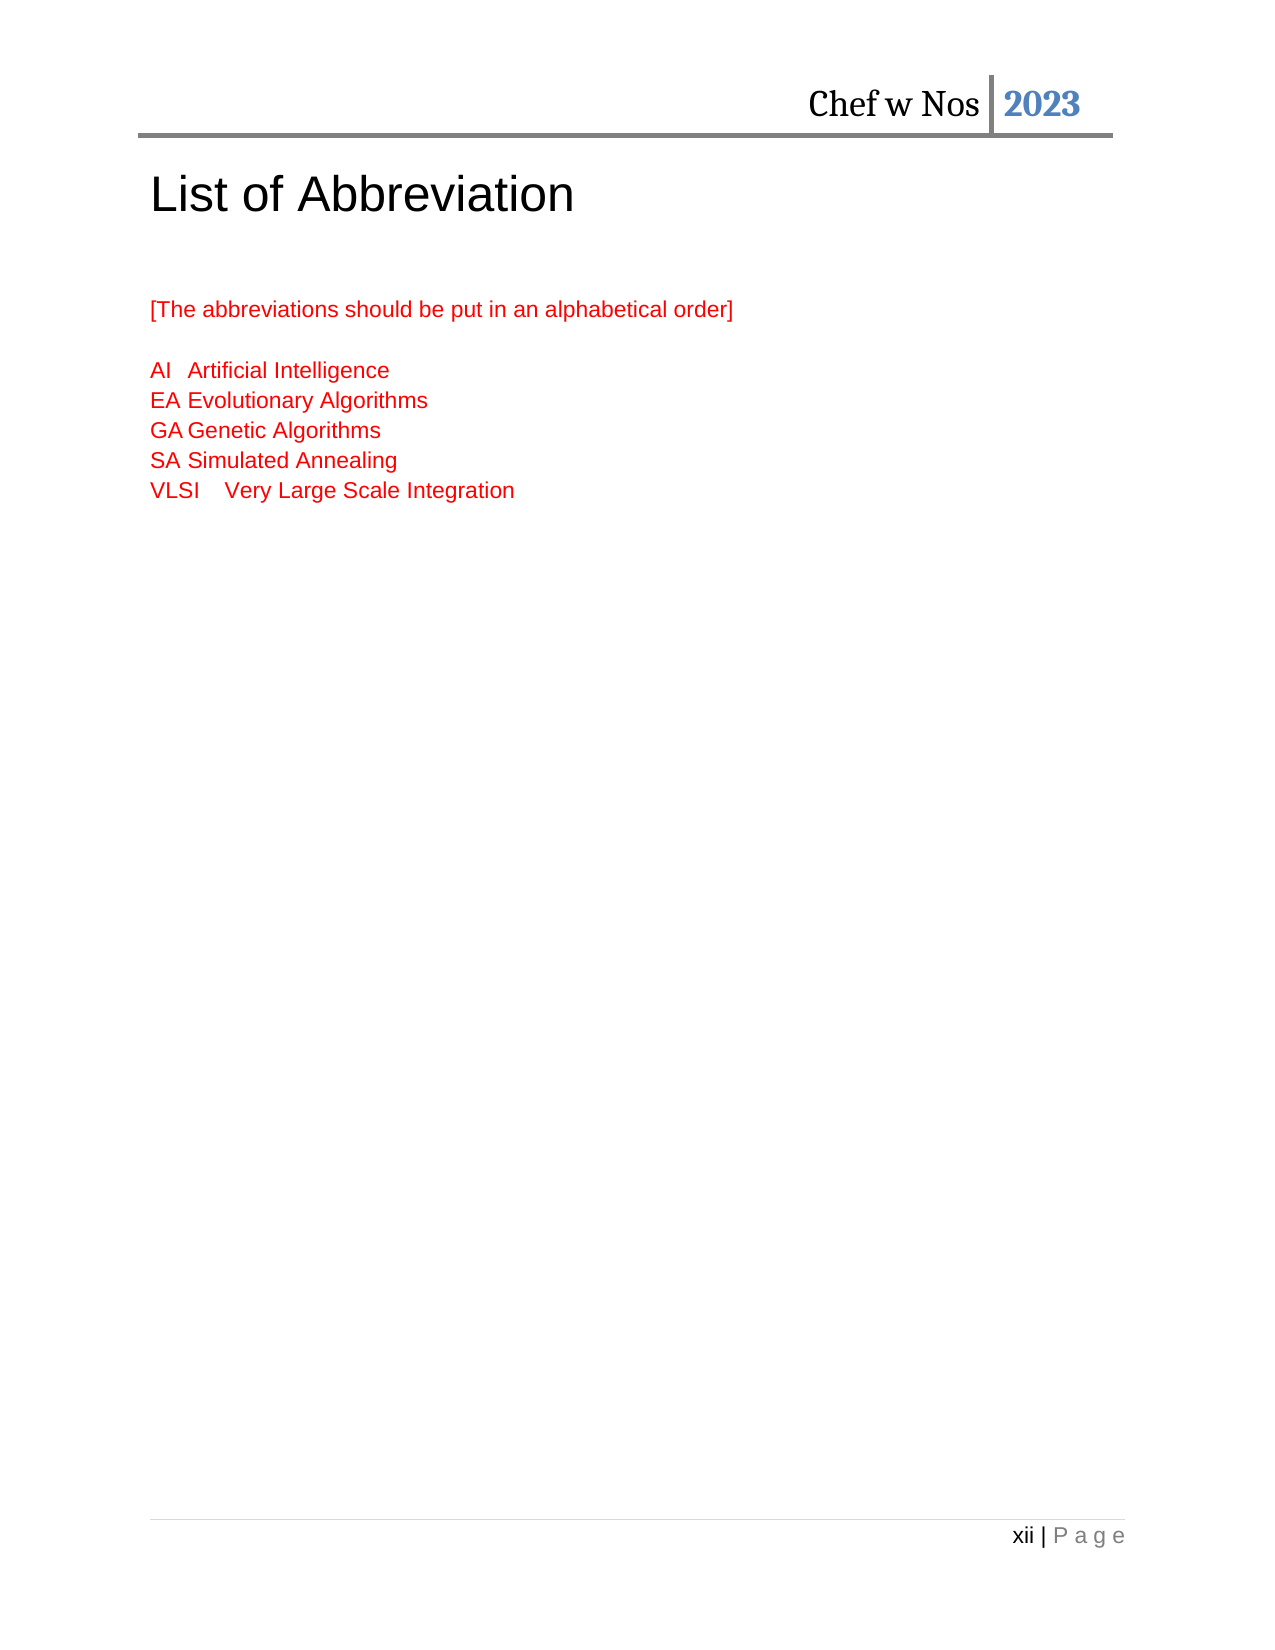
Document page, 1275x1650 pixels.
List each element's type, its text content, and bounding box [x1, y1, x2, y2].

text VLSI Very Large Scale Integration [150, 477, 1125, 504]
text EA Evolutionary Algorithms [150, 387, 1125, 413]
text GA Genetic Algorithms [150, 417, 1125, 443]
text SA Simulated Annealing [150, 447, 1125, 474]
text List of Abbreviation [150, 164, 1125, 222]
text [The abbreviations should be put in an alphabetical order] [150, 296, 1125, 323]
text AI Artificial Intelligence [150, 357, 1125, 383]
